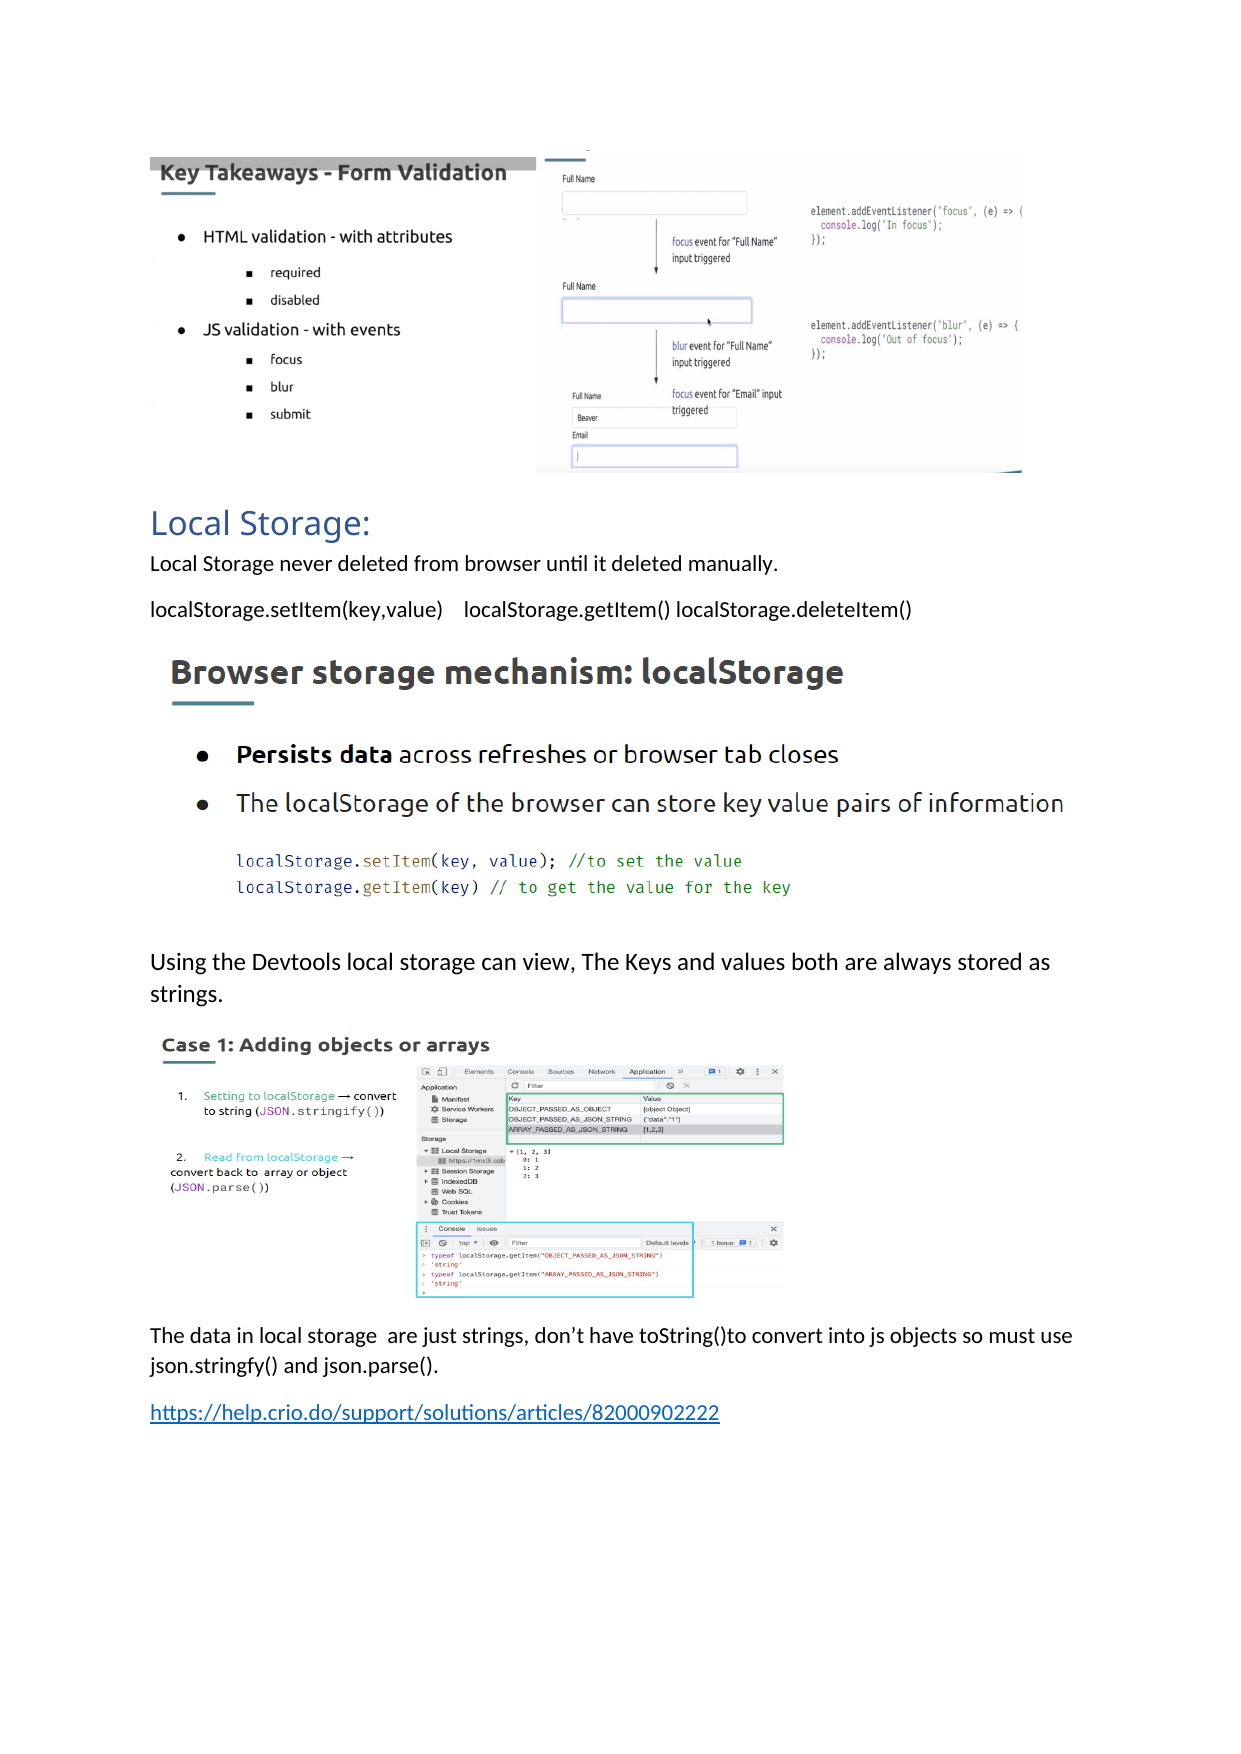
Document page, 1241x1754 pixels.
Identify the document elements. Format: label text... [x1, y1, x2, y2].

picture [150, 1028, 785, 1303]
subtitle Local Storage: [150, 500, 1090, 545]
text Local Storage never deleted from browser until it deleted manually. [150, 549, 1090, 577]
picture [150, 150, 1022, 473]
picture [150, 642, 1091, 927]
text localStorage.setItem(key,value) localStorage.getItem() localStorage.deleteItem() [150, 596, 1090, 624]
text https://help.crio.do/support/solutions/articles/82000902222 [150, 1398, 1090, 1426]
text Using the Devtools local storage can view, The Keys and values both are always stored as strings. [150, 946, 1090, 1009]
text The data in local storage are just strings, don’t have toString()to convert into js objects so must use json.stringfy() and json.parse(). [150, 1321, 1090, 1379]
